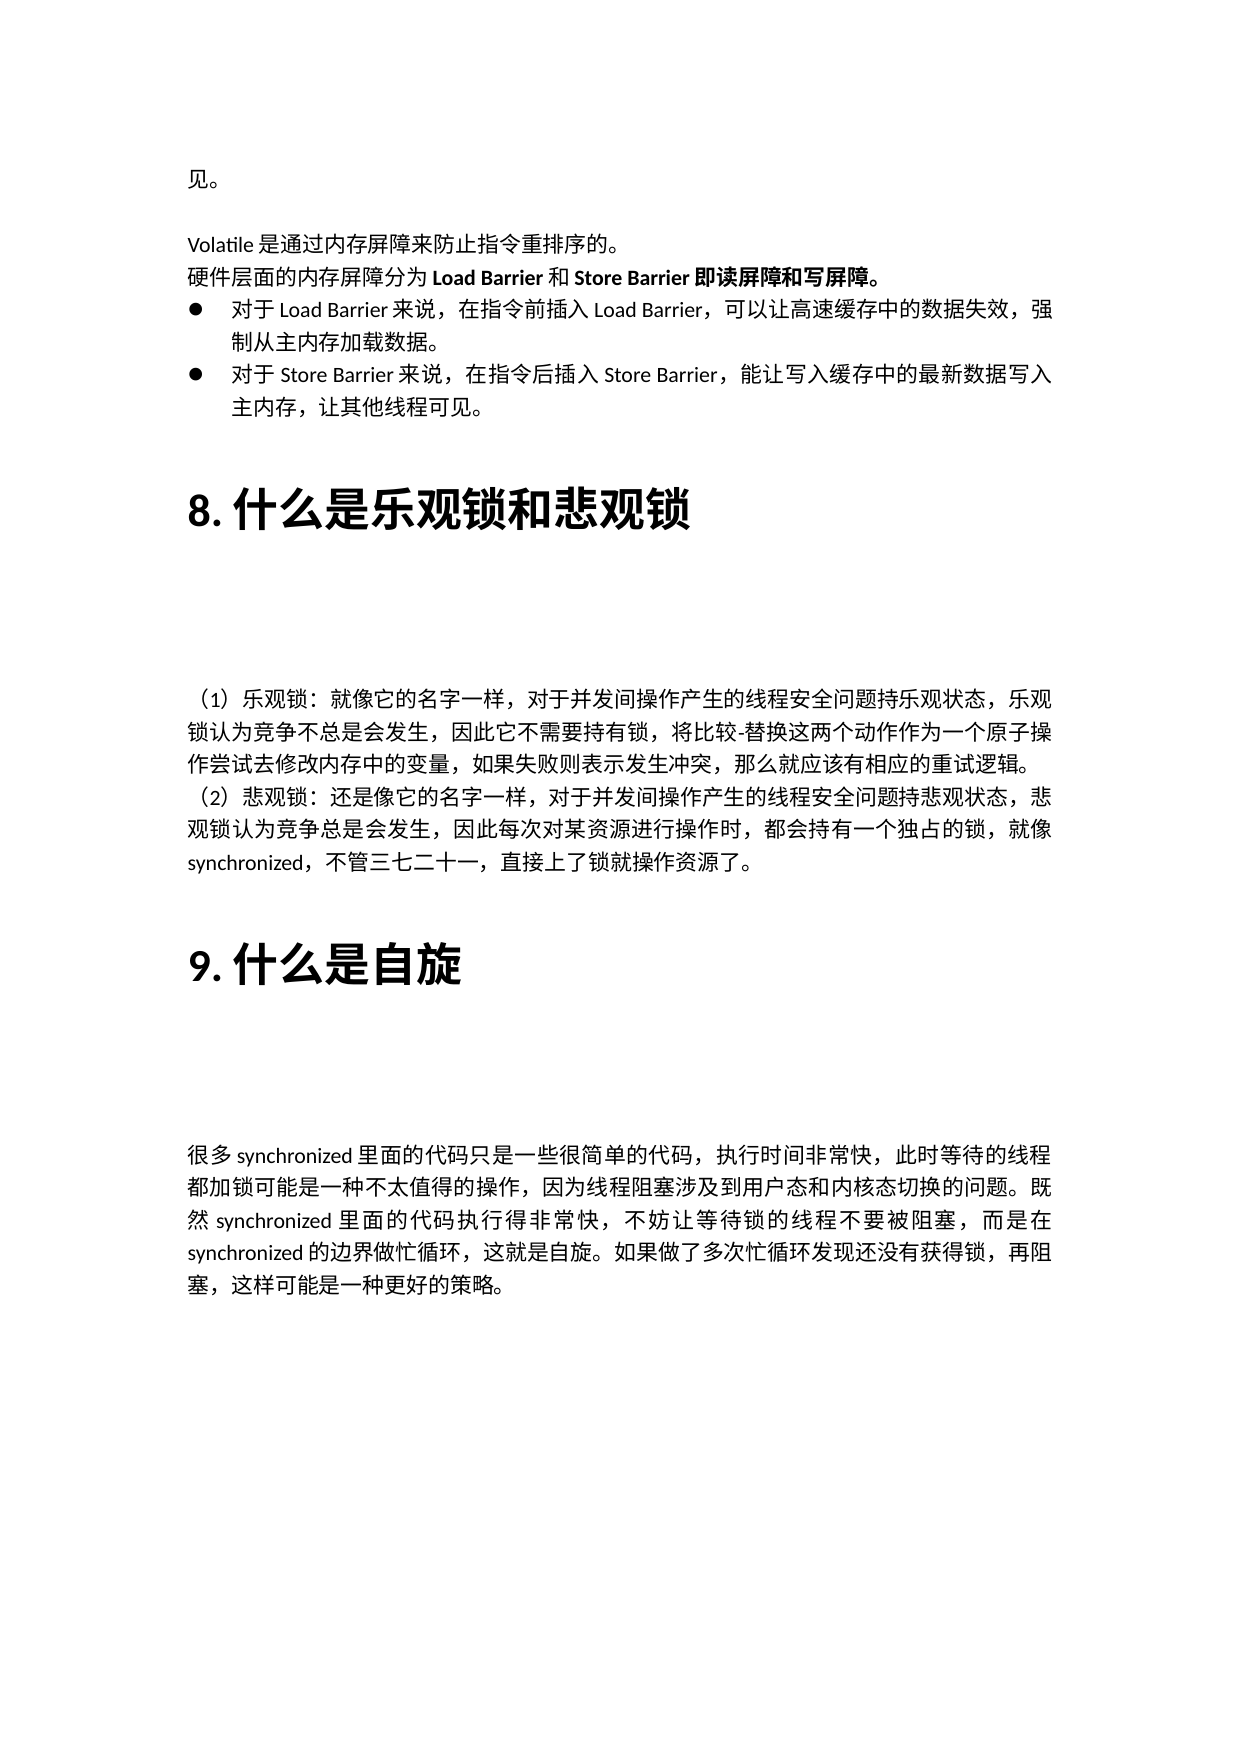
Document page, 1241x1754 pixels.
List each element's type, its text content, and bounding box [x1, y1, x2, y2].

subtitle 什么是乐观锁和悲观锁 [187, 457, 1053, 555]
text 很多synchronized里面的代码只是一些很简单的代码，执行时间非常快，此时等待的线程都加锁可能是一种不太值得的操作，因为线程阻塞涉及到用户态和内核态切换的问题。既然synchronized里面的代码执行得非常快，不妨让等待锁的线程不要被阻塞，而是在synchronized的边界做忙循环，这就是自旋。如果做了多次忙循环发现还没有获得锁，再阻塞，这样可能是一种更好的策略。 [187, 1137, 1053, 1300]
list 硬件层面的内存屏障分为Load Barrier和Store Barrier即读屏障和写屏障。 [187, 259, 1053, 292]
list 对于Store Barrier来说，在指令后插入Store Barrier，能让写入缓存中的最新数据写入主内存，让其他线程可见。 [187, 357, 1053, 422]
list Volatile是通过内存屏障来防止指令重排序的。 [187, 227, 1053, 259]
list 对于Load Barrier来说，在指令前插入Load Barrier，可以让高速缓存中的数据失效，强制从主内存加载数据。 [187, 292, 1053, 357]
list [187, 162, 1053, 194]
text （1）乐观锁：就像它的名字一样，对于并发间操作产生的线程安全问题持乐观状态，乐观锁认为竞争不总是会发生，因此它不需要持有锁，将比较-替换这两个动作作为一个原子操作尝试去修改内存中的变量，如果失败则表示发生冲突，那么就应该有相应的重试逻辑。 [187, 682, 1053, 779]
subtitle 什么是自旋 [187, 912, 1053, 1010]
text （2）悲观锁：还是像它的名字一样，对于并发间操作产生的线程安全问题持悲观状态，悲观锁认为竞争总是会发生，因此每次对某资源进行操作时，都会持有一个独占的锁，就像synchronized，不管三七二十一，直接上了锁就操作资源了。 [187, 779, 1053, 877]
